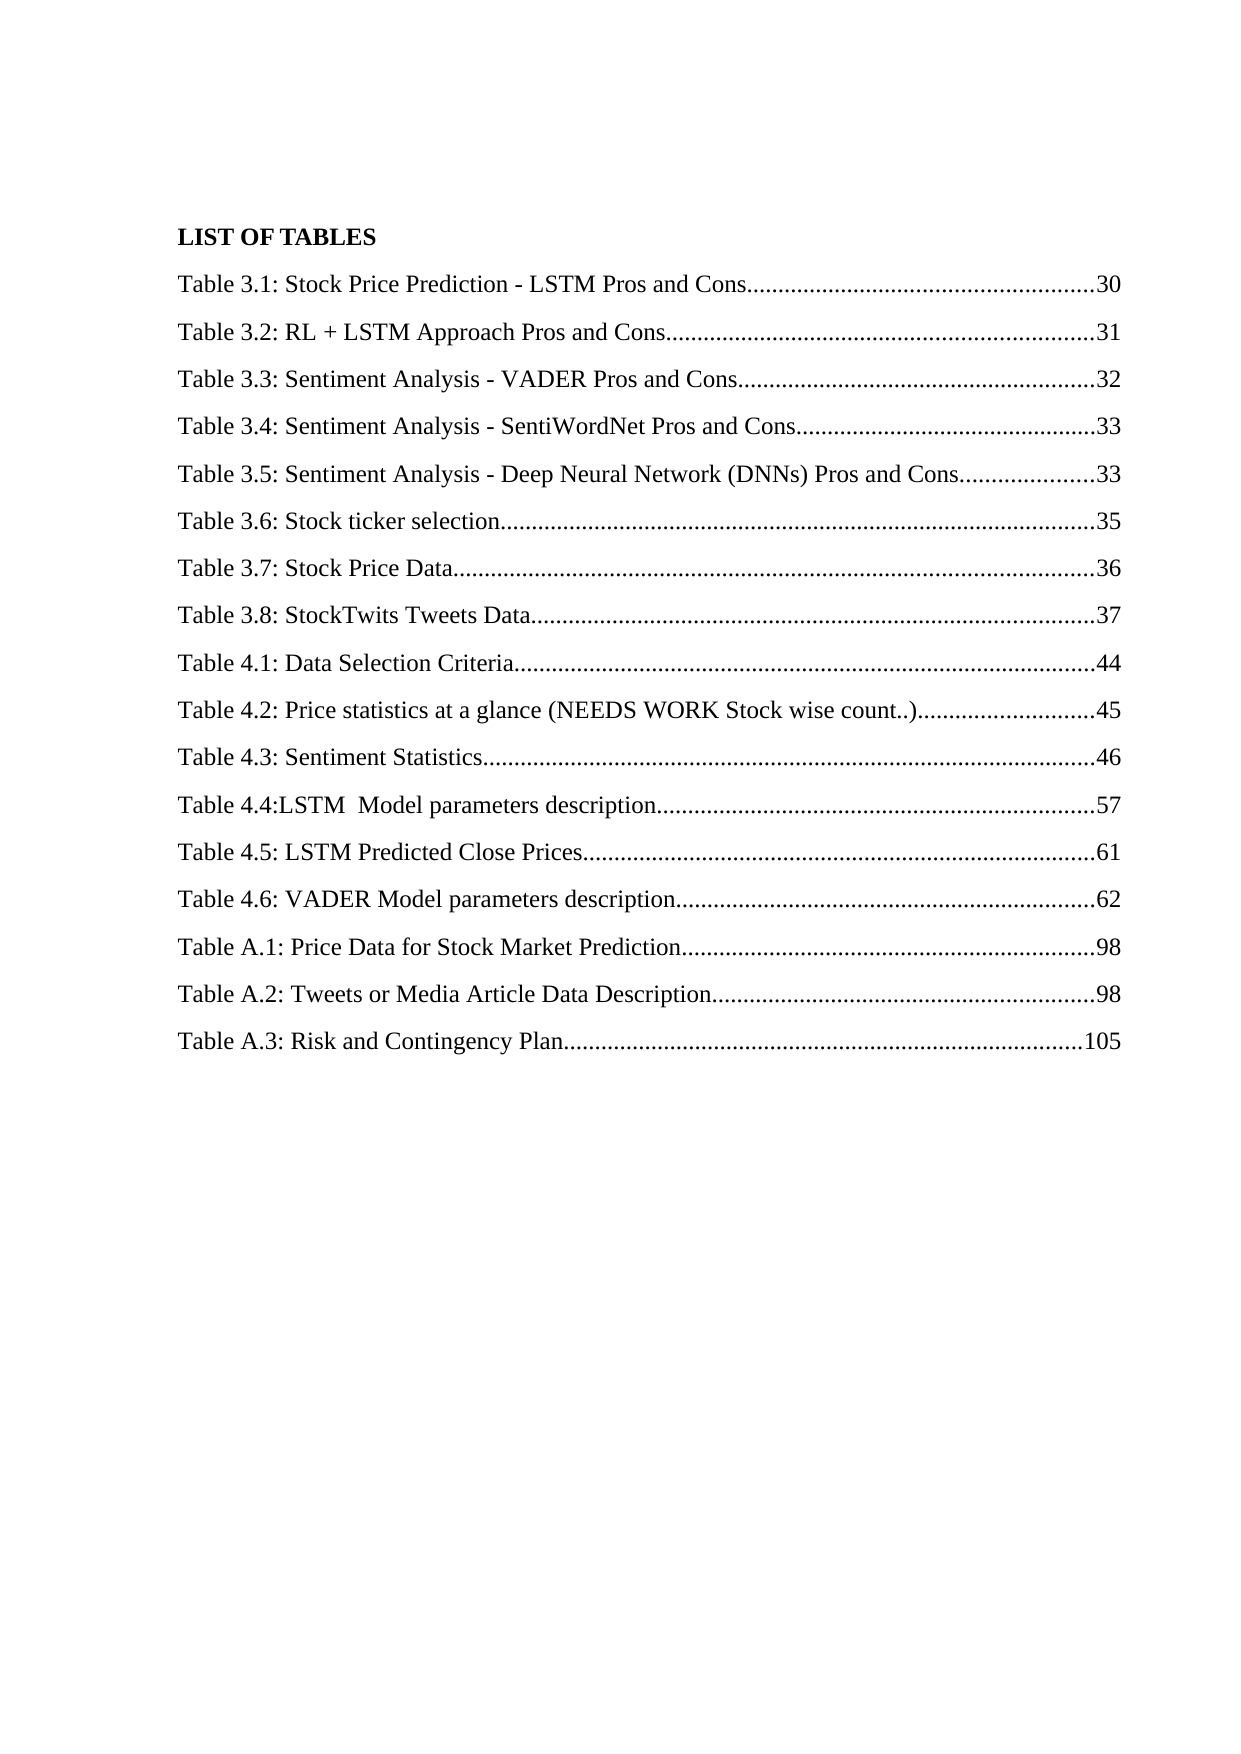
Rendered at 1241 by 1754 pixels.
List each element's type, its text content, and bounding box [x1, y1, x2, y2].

text Table 4.1: Data Selection Criteria 44 [177, 648, 1122, 677]
text Table 4.2: Price statistics at a glance (NEEDS WORK Stock wise count..) 45 [177, 695, 1122, 724]
text Table A.3: Risk and Contingency Plan 105 [177, 1026, 1122, 1055]
text Table 4.4:LSTM Model parameters description 57 [177, 790, 1122, 818]
text Table 4.5: LSTM Predicted Close Prices 61 [177, 837, 1122, 866]
text Table 3.5: Sentiment Analysis - Deep Neural Network (DNNs) Pros and Cons 33 [177, 459, 1122, 487]
text Table 3.4: Sentiment Analysis - SentiWordNet Pros and Cons 33 [177, 411, 1122, 440]
text Table A.1: Price Data for Stock Market Prediction 98 [177, 932, 1122, 960]
text LIST OF TABLES [177, 222, 1122, 251]
text Table 3.8: StockTwits Tweets Data 37 [177, 601, 1122, 629]
text Table 3.2: RL + LSTM Approach Pros and Cons 31 [177, 317, 1122, 346]
text Table 4.3: Sentiment Statistics 46 [177, 742, 1122, 771]
text Table 3.3: Sentiment Analysis - VADER Pros and Cons 32 [177, 364, 1122, 393]
text Table 3.6: Stock ticker selection 35 [177, 506, 1122, 535]
text Table A.2: Tweets or Media Article Data Description 98 [177, 979, 1122, 1008]
text Table 3.1: Stock Price Prediction - LSTM Pros and Cons 30 [177, 269, 1122, 298]
text Table 3.7: Stock Price Data 36 [177, 553, 1122, 582]
text Table 4.6: VADER Model parameters description 62 [177, 884, 1122, 913]
